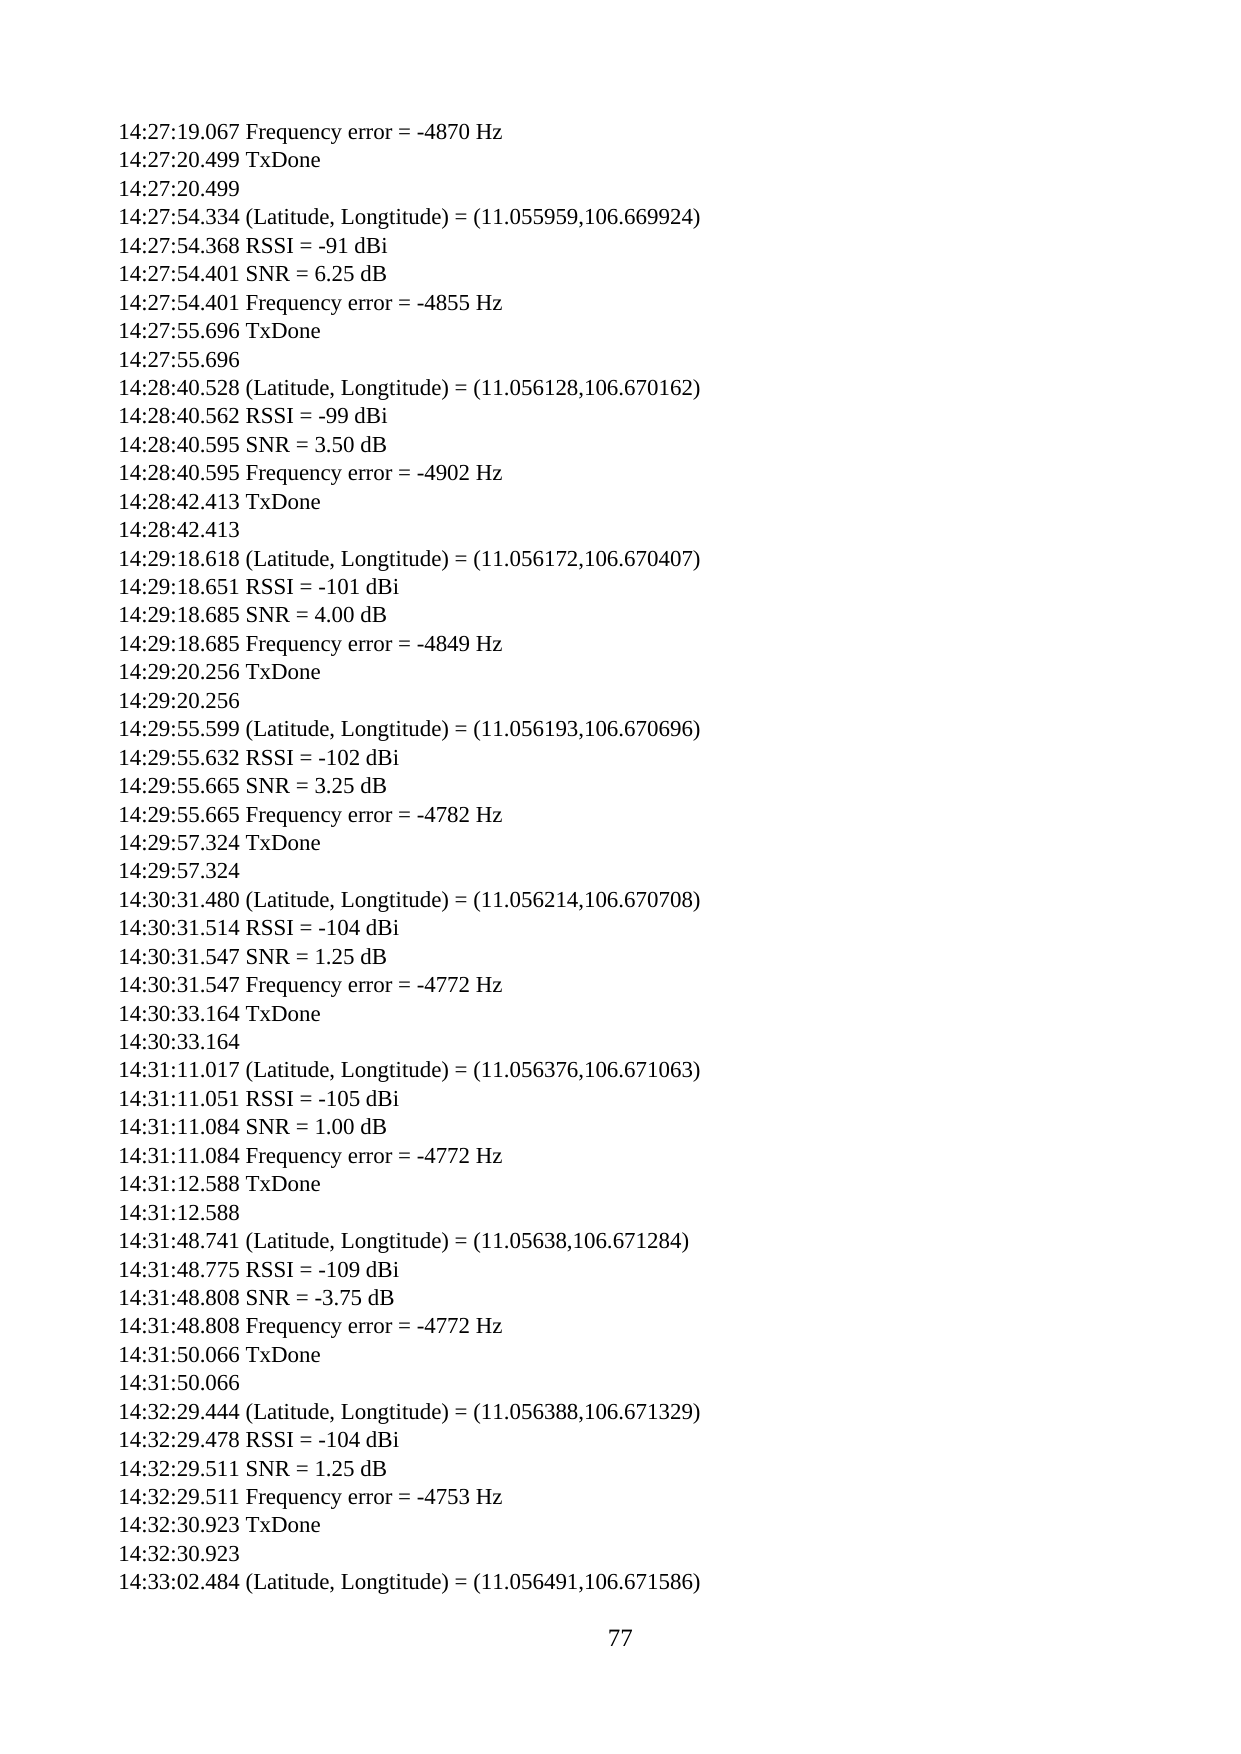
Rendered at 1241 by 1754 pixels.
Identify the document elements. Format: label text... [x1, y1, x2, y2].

text 14:31:11.084 Frequency error = -4772 Hz [118, 1142, 1122, 1168]
text 14:29:20.256 [118, 687, 1122, 713]
text 14:27:55.696 TxDone [118, 317, 1122, 343]
text 14:32:29.511 SNR = 1.25 dB [118, 1455, 1122, 1481]
text 14:31:11.017 (Latitude, Longtitude) = (11.056376,106.671063) [118, 1057, 1122, 1083]
text 14:31:12.588 TxDone [118, 1170, 1122, 1197]
text 14:28:40.528 (Latitude, Longtitude) = (11.056128,106.670162) [118, 374, 1122, 400]
text 14:29:20.256 TxDone [118, 658, 1122, 685]
text 14:31:48.808 SNR = -3.75 dB [118, 1284, 1122, 1310]
text 14:28:40.595 SNR = 3.50 dB [118, 431, 1122, 457]
text 14:27:20.499 [118, 175, 1122, 201]
text 14:30:31.480 (Latitude, Longtitude) = (11.056214,106.670708) [118, 886, 1122, 912]
text 14:31:48.808 Frequency error = -4772 Hz [118, 1312, 1122, 1339]
text 14:30:31.547 SNR = 1.25 dB [118, 943, 1122, 969]
text 14:29:57.324 [118, 857, 1122, 884]
text 14:28:42.413 [118, 516, 1122, 543]
text 14:32:29.511 Frequency error = -4753 Hz [118, 1483, 1122, 1509]
text 14:32:29.444 (Latitude, Longtitude) = (11.056388,106.671329) [118, 1398, 1122, 1424]
text 14:29:55.599 (Latitude, Longtitude) = (11.056193,106.670696) [118, 715, 1122, 742]
text 14:29:18.685 Frequency error = -4849 Hz [118, 630, 1122, 656]
text 14:29:55.665 SNR = 3.25 dB [118, 772, 1122, 798]
text 14:31:48.741 (Latitude, Longtitude) = (11.05638,106.671284) [118, 1227, 1122, 1253]
text 14:29:55.632 RSSI = -102 dBi [118, 744, 1122, 770]
text 14:32:29.478 RSSI = -104 dBi [118, 1426, 1122, 1453]
text 14:29:18.685 SNR = 4.00 dB [118, 602, 1122, 628]
text 14:30:31.514 RSSI = -104 dBi [118, 914, 1122, 941]
text 14:29:55.665 Frequency error = -4782 Hz [118, 801, 1122, 827]
text 14:27:19.067 Frequency error = -4870 Hz [118, 118, 1122, 144]
text 14:33:02.484 (Latitude, Longtitude) = (11.056491,106.671586) [118, 1568, 1122, 1595]
text 14:28:40.562 RSSI = -99 dBi [118, 402, 1122, 429]
text 14:31:11.084 SNR = 1.00 dB [118, 1113, 1122, 1140]
text 14:27:55.696 [118, 346, 1122, 372]
text 14:29:57.324 TxDone [118, 829, 1122, 855]
text 14:30:33.164 TxDone [118, 1000, 1122, 1026]
text 14:27:20.499 TxDone [118, 147, 1122, 173]
text 14:32:30.923 [118, 1540, 1122, 1566]
text 14:27:54.334 (Latitude, Longtitude) = (11.055959,106.669924) [118, 203, 1122, 230]
text 14:27:54.401 SNR = 6.25 dB [118, 260, 1122, 287]
text 14:31:12.588 [118, 1199, 1122, 1225]
text 14:32:30.923 TxDone [118, 1512, 1122, 1538]
text 14:29:18.651 RSSI = -101 dBi [118, 573, 1122, 599]
text 14:30:33.164 [118, 1028, 1122, 1054]
text 14:31:11.051 RSSI = -105 dBi [118, 1085, 1122, 1111]
text 14:31:50.066 [118, 1369, 1122, 1396]
text 14:31:50.066 TxDone [118, 1341, 1122, 1367]
text 14:27:54.401 Frequency error = -4855 Hz [118, 289, 1122, 315]
text 14:28:40.595 Frequency error = -4902 Hz [118, 459, 1122, 486]
text 14:27:54.368 RSSI = -91 dBi [118, 232, 1122, 258]
text 14:29:18.618 (Latitude, Longtitude) = (11.056172,106.670407) [118, 545, 1122, 571]
text 14:30:31.547 Frequency error = -4772 Hz [118, 971, 1122, 998]
text 14:28:42.413 TxDone [118, 488, 1122, 514]
text 14:31:48.775 RSSI = -109 dBi [118, 1256, 1122, 1282]
